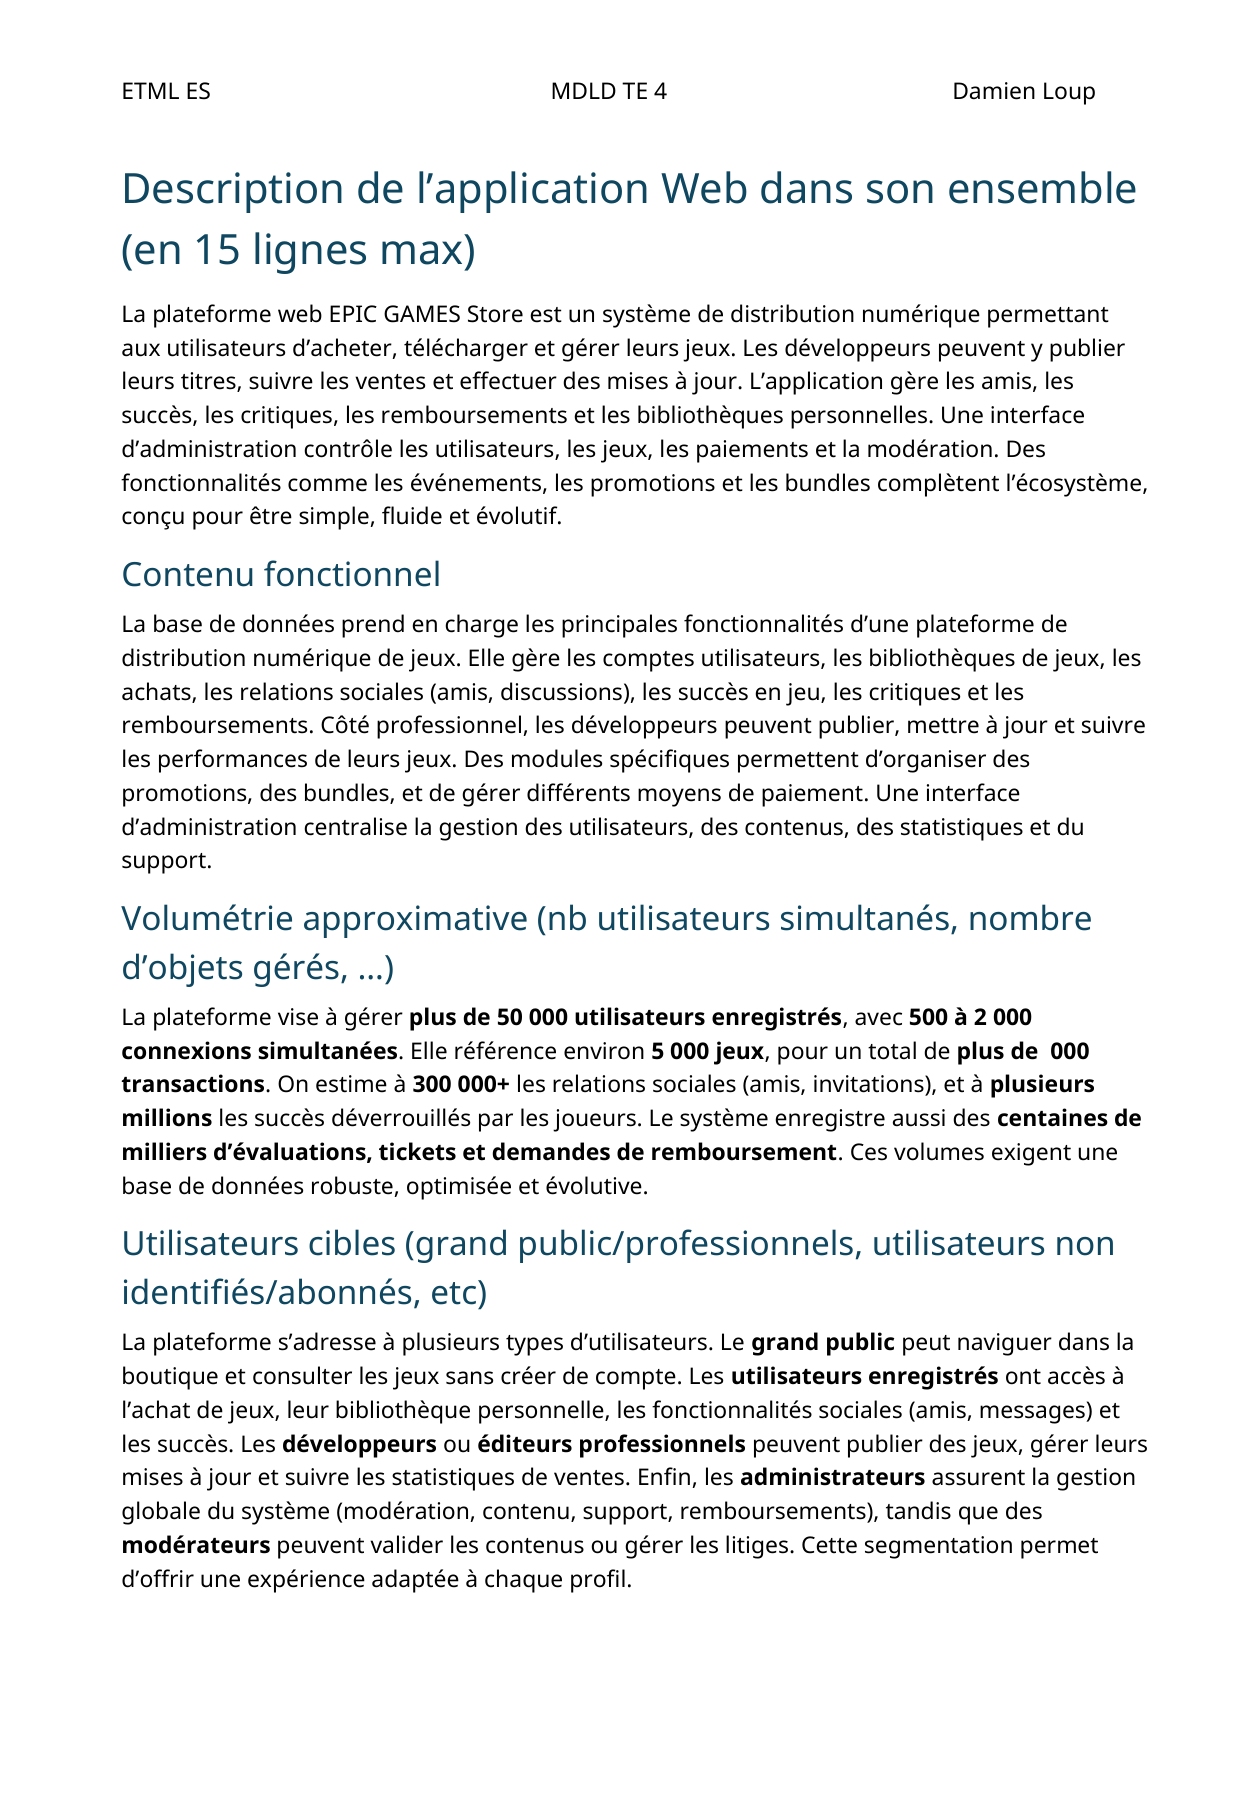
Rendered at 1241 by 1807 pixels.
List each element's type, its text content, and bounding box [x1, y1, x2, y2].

subtitle La plateforme web EPIC GAMES Store est un système de distribution numérique permettant aux utilisateurs d’acheter, télécharger et gérer leurs jeux. Les développeurs peuvent y publier leurs titres, suivre les ventes et effectuer des mises à jour. L’application gère les amis, les succès, les critiques, les remboursements et les bibliothèques personnelles. Une interface d’administration contrôle les utilisateurs, les jeux, les paiements et la modération. Des fonctionnalités comme les événements, les promotions et les bundles complètent l’écosystème, conçu pour être simple, fluide et évolutif. [121, 298, 1153, 531]
subtitle Contenu fonctionnel [121, 551, 1153, 596]
text La plateforme s’adresse à plusieurs types d’utilisateurs. Le grand public peut naviguer dans la boutique et consulter les jeux sans créer de compte. Les utilisateurs enregistrés ont accès à l’achat de jeux, leur bibliothèque personnelle, les fonctionnalités sociales (amis, messages) et les succès. Les développeurs ou éditeurs professionnels peuvent publier des jeux, gérer leurs mises à jour et suivre les statistiques de ventes. Enfin, les administrateurs assurent la gestion globale du système (modération, contenu, support, remboursements), tandis que des modérateurs peuvent valider les contenus ou gérer les litiges. Cette segmentation permet d’offrir une expérience adaptée à chaque profil. [121, 1326, 1153, 1594]
text La base de données prend en charge les principales fonctionnalités d’une plateforme de distribution numérique de jeux. Elle gère les comptes utilisateurs, les bibliothèques de jeux, les achats, les relations sociales (amis, discussions), les succès en jeu, les critiques et les remboursements. Côté professionnel, les développeurs peuvent publier, mettre à jour et suivre les performances de leurs jeux. Des modules spécifiques permettent d’organiser des promotions, des bundles, et de gérer différents moyens de paiement. Une interface d’administration centralise la gestion des utilisateurs, des contenus, des statistiques et du support. [121, 608, 1153, 875]
subtitle Description de l’application Web dans son ensemble (en 15 lignes max) [121, 158, 1153, 277]
subtitle Utilisateurs cibles (grand public/professionnels, utilisateurs non identifiés/abonnés, etc) [121, 1220, 1153, 1314]
subtitle Volumétrie approximative (nb utilisateurs simultanés, nombre d’objets gérés, …) [121, 894, 1153, 989]
text La plateforme vise à gérer plus de 50 000 utilisateurs enregistrés, avec 500 à 2 000 connexions simultanées. Elle référence environ 5 000 jeux, pour un total de plus de 000 transactions. On estime à 300 000+ les relations sociales (amis, invitations), et à plusieurs millions les succès déverrouillés par les joueurs. Le système enregistre aussi des centaines de milliers d’évaluations, tickets et demandes de remboursement. Ces volumes exigent une base de données robuste, optimisée et évolutive. [121, 1001, 1153, 1201]
